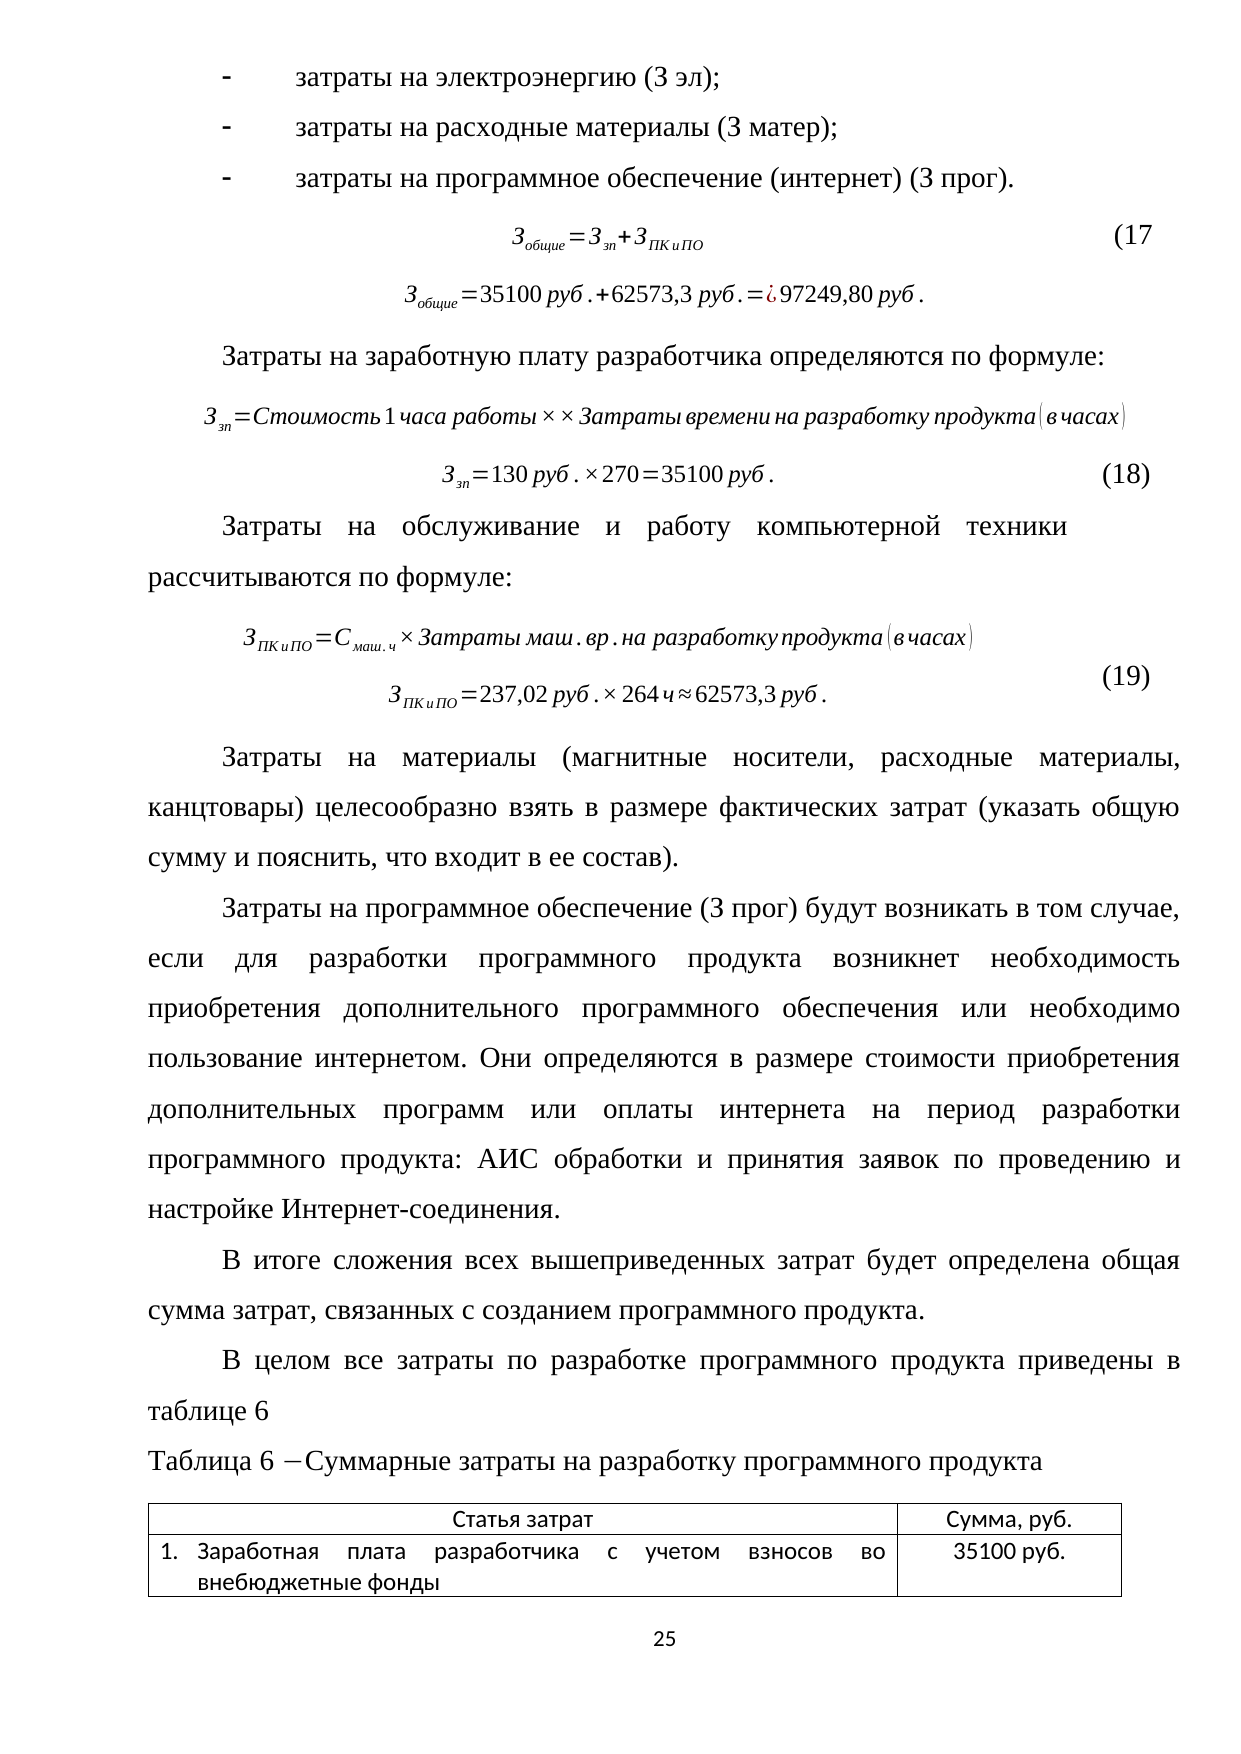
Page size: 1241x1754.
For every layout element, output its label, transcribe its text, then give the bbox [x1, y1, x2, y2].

text В итоге сложения всех вышеприведенных затрат будет определена общая сумма затрат, связанных с созданием программного продукта. [148, 1242, 1181, 1326]
list затраты на электроэнергию (З эл); [148, 59, 1181, 93]
table_header Статья затрат [149, 1504, 897, 1534]
text Затраты на программное обеспечение (З прог) будут возникать в том случае, если для разработки программного продукта возникнет необходимость приобретения дополнительного программного обеспечения или необходимо пользование интернетом. Они определяются в размере стоимости приобретения дополнительных программ или оплаты интернета на период разработки программного продукта: АИС обработки и принятия заявок по проведению и настройке Интернет-соединения. [148, 890, 1181, 1225]
table_cell 35100 руб. [898, 1535, 1121, 1596]
text Затраты на материалы (магнитные носители, расходные материалы, канцтовары) целесообразно взять в размере фактических затрат (указать общую сумму и пояснить, что входит в ее состав). [148, 739, 1181, 873]
list затраты на расходные материалы (З матер); [148, 109, 1181, 143]
text Затраты на заработную плату разработчика определяются по формуле: [148, 338, 1181, 372]
list затраты на программное обеспечение (интернет) (З прог). [148, 160, 1181, 193]
text В целом все затраты по разработке программного продукта приведены в таблице 6 [148, 1342, 1181, 1426]
table_header Сумма, руб. [898, 1504, 1121, 1534]
table_cell Заработная плата разработчика с учетом взносов во внебюджетные фонды [149, 1535, 897, 1596]
text Таблица 6 Суммарные затраты на разработку программного продукта [148, 1443, 1181, 1477]
text Затраты на обслуживание и работу компьютерной техники рассчитываются по формуле: [148, 508, 1181, 592]
